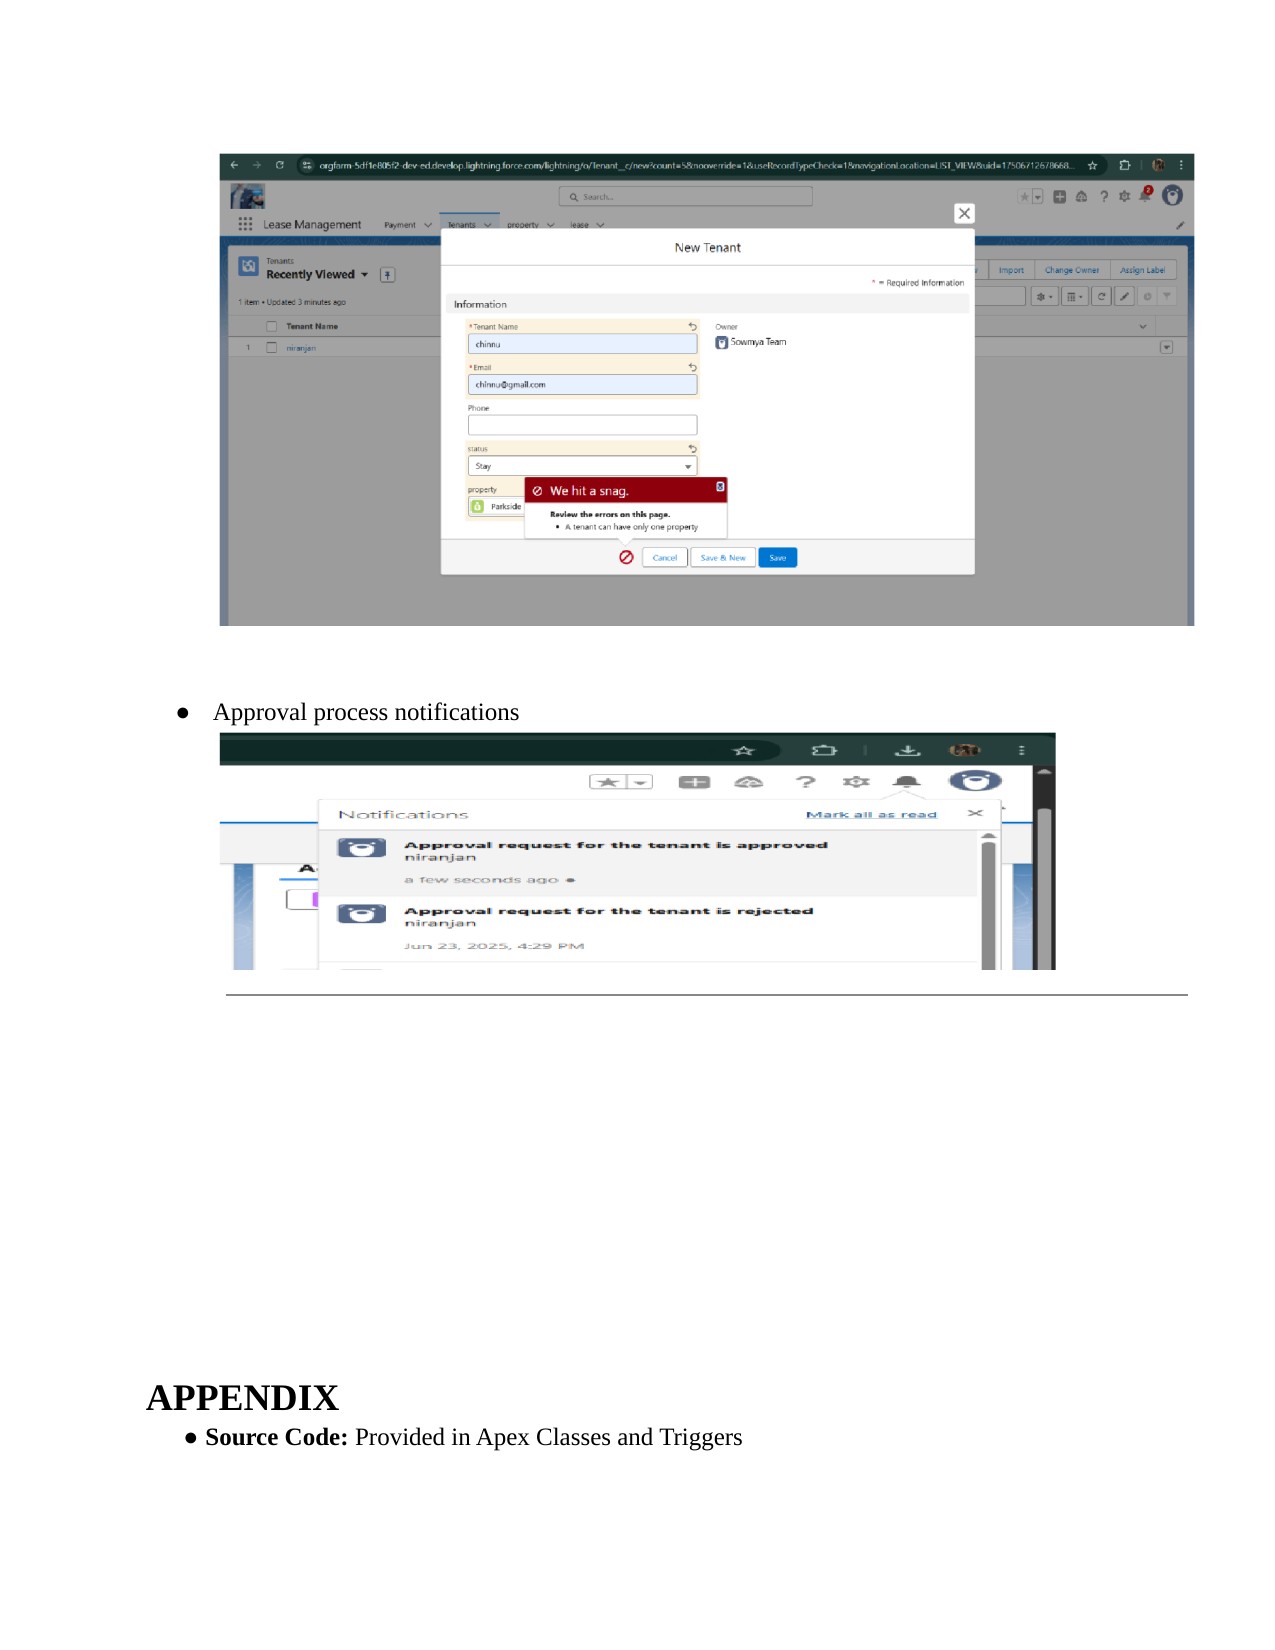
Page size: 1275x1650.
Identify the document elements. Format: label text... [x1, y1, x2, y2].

picture [219, 153, 1195, 626]
text ● Source Code: Provided in Apex Classes and Triggers [183, 1421, 1168, 1450]
subtitle APPENDIX [146, 1375, 1151, 1418]
list Approval process notifications [175, 697, 1168, 726]
picture [219, 732, 1056, 970]
